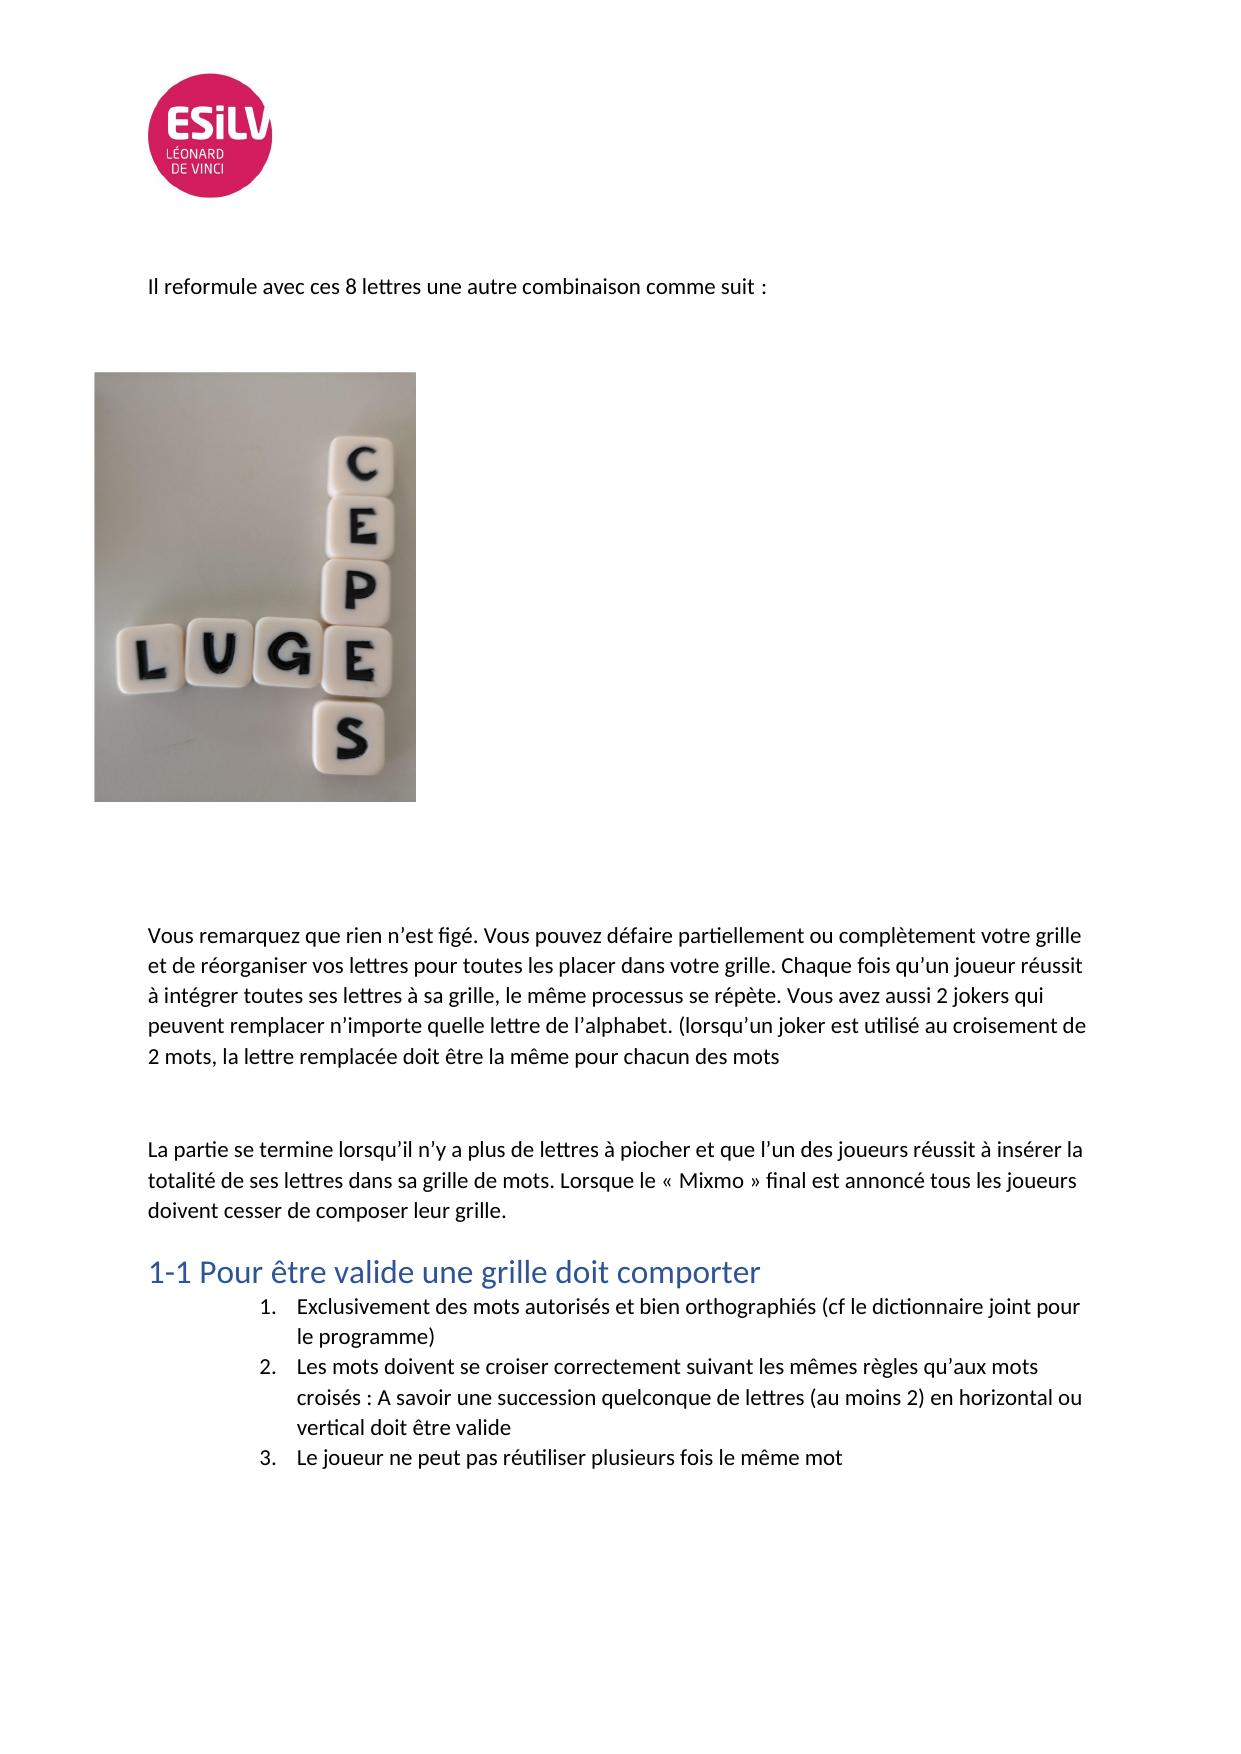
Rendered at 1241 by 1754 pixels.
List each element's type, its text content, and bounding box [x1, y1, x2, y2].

subtitle 1-1 Pour être valide une grille doit comporter [148, 1251, 1093, 1292]
list Exclusivement des mots autorisés et bien orthographiés (cf le dictionnaire joint pour le programme) [259, 1292, 1093, 1350]
picture [95, 373, 416, 801]
list Le joueur ne peut pas réutiliser plusieurs fois le même mot [259, 1443, 1093, 1471]
text La partie se termine lorsqu’il n’y a plus de lettres à piocher et que l’un des joueurs réussit à insérer la totalité de ses lettres dans sa grille de mots. Lorsque le « Mixmo » final est annoncé tous les joueurs doivent cesser de composer leur grille. [148, 1136, 1093, 1224]
text Vous remarquez que rien n’est figé. Vous pouvez défaire partiellement ou complètement votre grille et de réorganiser vos lettres pour toutes les placer dans votre grille. Chaque fois qu’un joueur réussit à intégrer toutes ses lettres à sa grille, le même processus se répète. Vous avez aussi 2 jokers qui peuvent remplacer n’importe quelle lettre de l’alphabet. (lorsqu’un joker est utilisé au croisement de 2 mots, la lettre remplacée doit être la même pour chacun des mots [148, 921, 1093, 1070]
picture [147, 73, 273, 198]
list Les mots doivent se croiser correctement suivant les mêmes règles qu’aux mots croisés : A savoir une succession quelconque de lettres (au moins 2) en horizontal ou vertical doit être valide [259, 1352, 1093, 1441]
text Il reformule avec ces 8 lettres une autre combinaison comme suit : [148, 272, 1093, 300]
